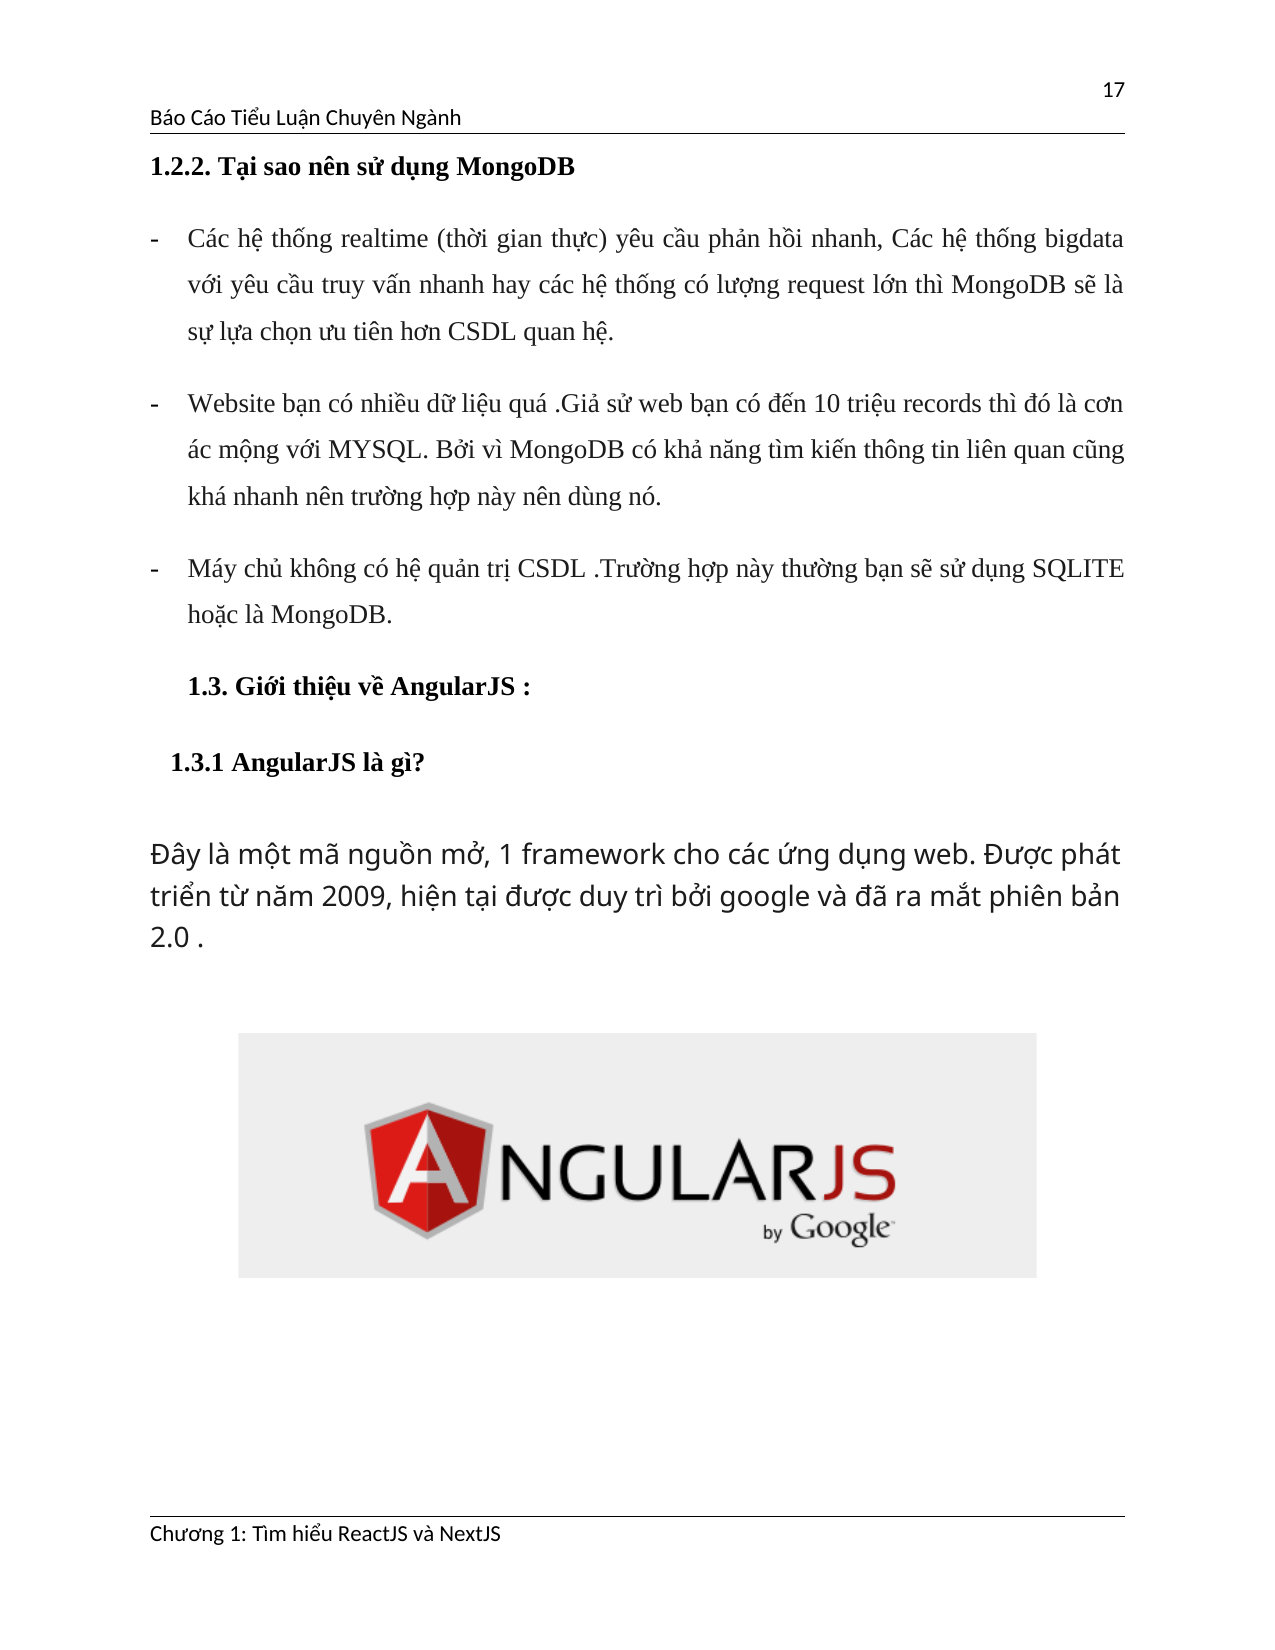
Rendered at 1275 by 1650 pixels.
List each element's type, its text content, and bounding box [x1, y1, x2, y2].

text 1.2.2. Tại sao nên sử dụng MongoDB [150, 150, 1125, 181]
text 1.3. Giới thiệu về AngularJS : [187, 670, 1125, 701]
text Đây là một mã nguồn mở, 1 framework cho các ứng dụng web. Được phát triển từ năm 2009, hiện tại được duy trì bởi google và đã ra mắt phiên bản 2.0 . [150, 834, 1125, 956]
subtitle 1.3.1 AngularJS là gì? [150, 746, 1125, 777]
list Máy chủ không có hệ quản trị CSDL .Trường hợp này thường bạn sẽ sử dụng SQLITE hoặc là MongoDB. [150, 552, 1125, 629]
list Các hệ thống realtime (thời gian thực) yêu cầu phản hồi nhanh, Các hệ thống bigdata với yêu cầu truy vấn nhanh hay các hệ thống có lượng request lớn thì MongoDB sẽ là sự lựa chọn ưu tiên hơn CSDL quan hệ. [150, 222, 1125, 346]
list Website bạn có nhiều dữ liệu quá .Giả sử web bạn có đến 10 triệu records thì đó là cơn ác mộng với MYSQL. Bởi vì MongoDB có khả năng tìm kiến thông tin liên quan cũng khá nhanh nên trường hợp này nên dùng nó. [150, 387, 1125, 511]
picture [238, 1033, 1037, 1278]
